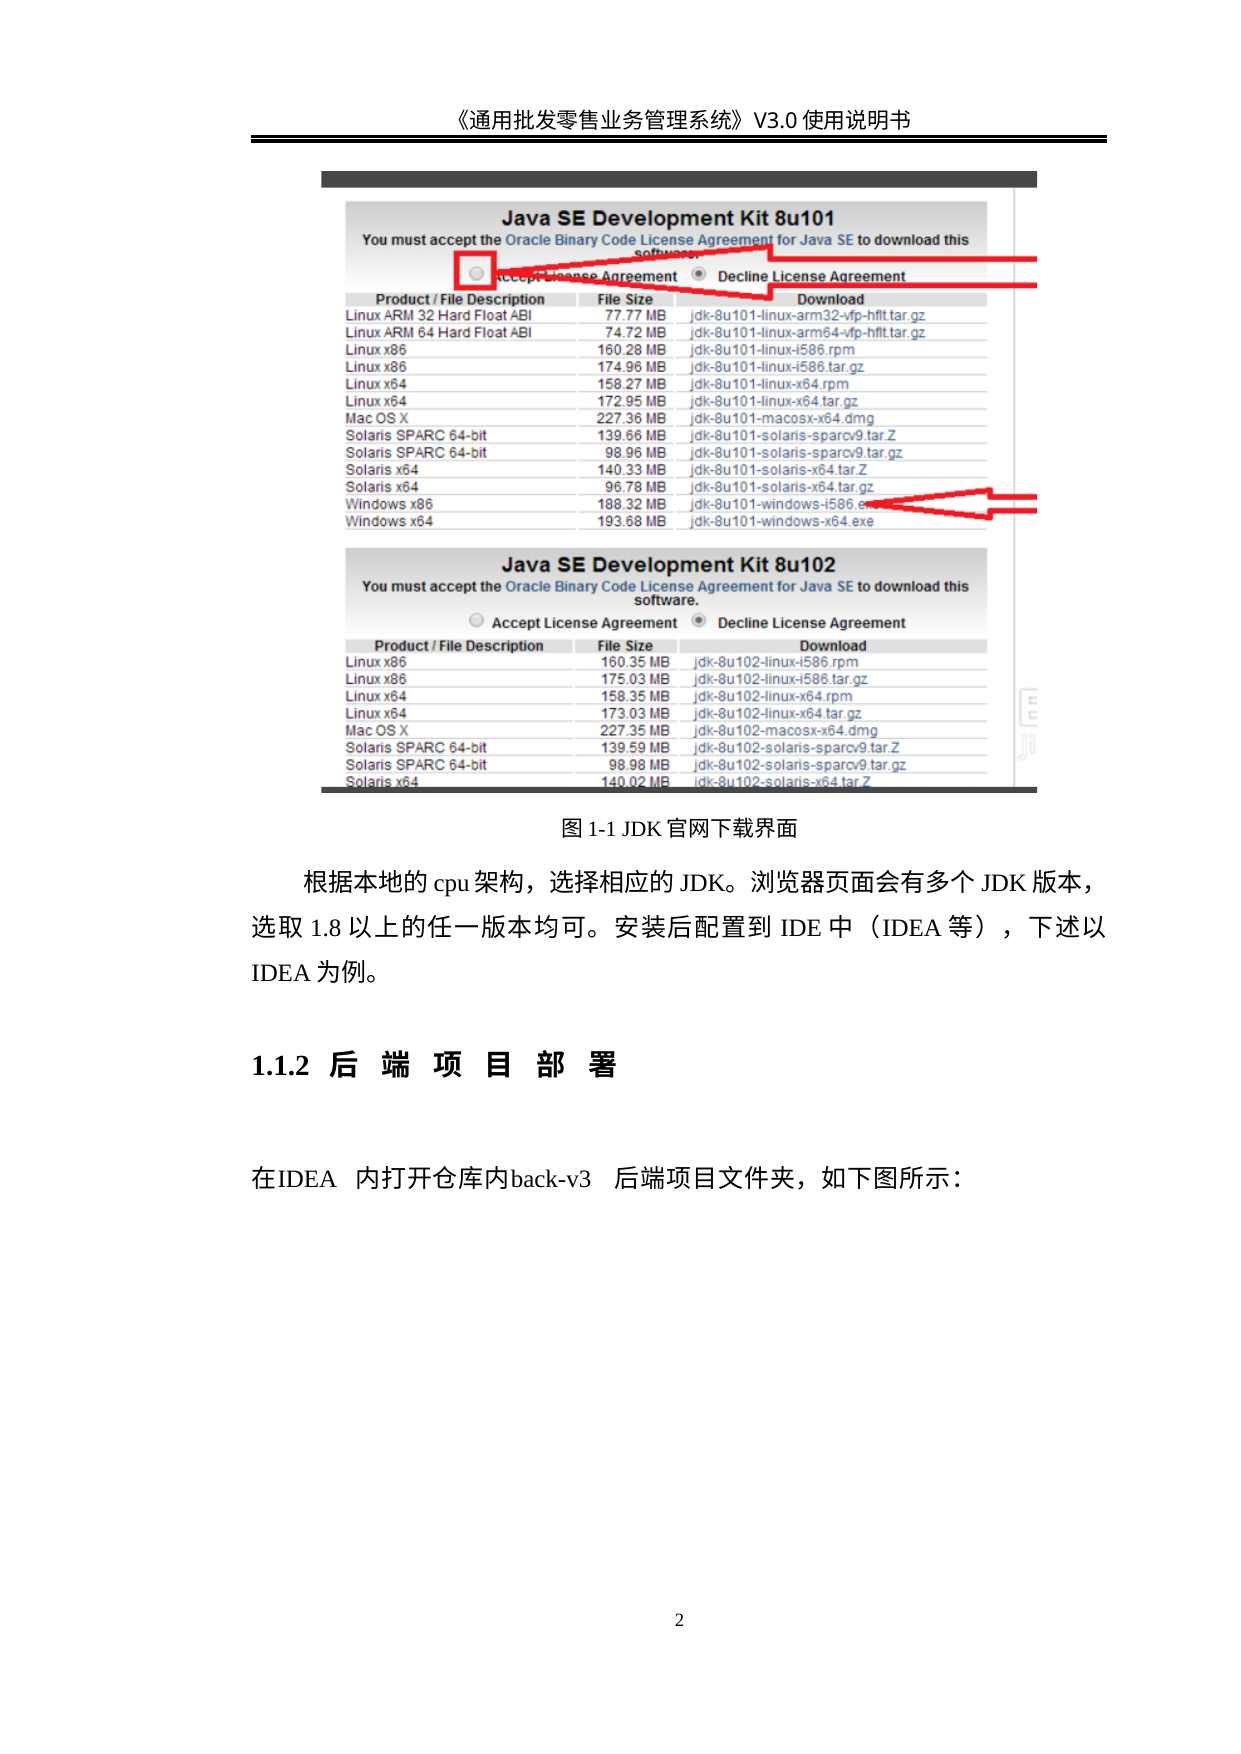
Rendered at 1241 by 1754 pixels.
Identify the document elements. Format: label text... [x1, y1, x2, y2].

text 根据本地的cpu架构，选择相应的JDK。浏览器页面会有多个JDK版本，选取1.8以上的任一版本均可。安装后配置到IDE中（IDEA等），下述以IDEA为例。 [251, 862, 1107, 989]
text 在IDEA内打开仓库内back-v3后端项目文件夹，如下图所示： [251, 1158, 1107, 1195]
picture [321, 171, 1038, 793]
subtitle 1.1.2 后端项目部署 [251, 1025, 1107, 1100]
text 图1-1 JDK官网下载界面 [251, 811, 1107, 843]
